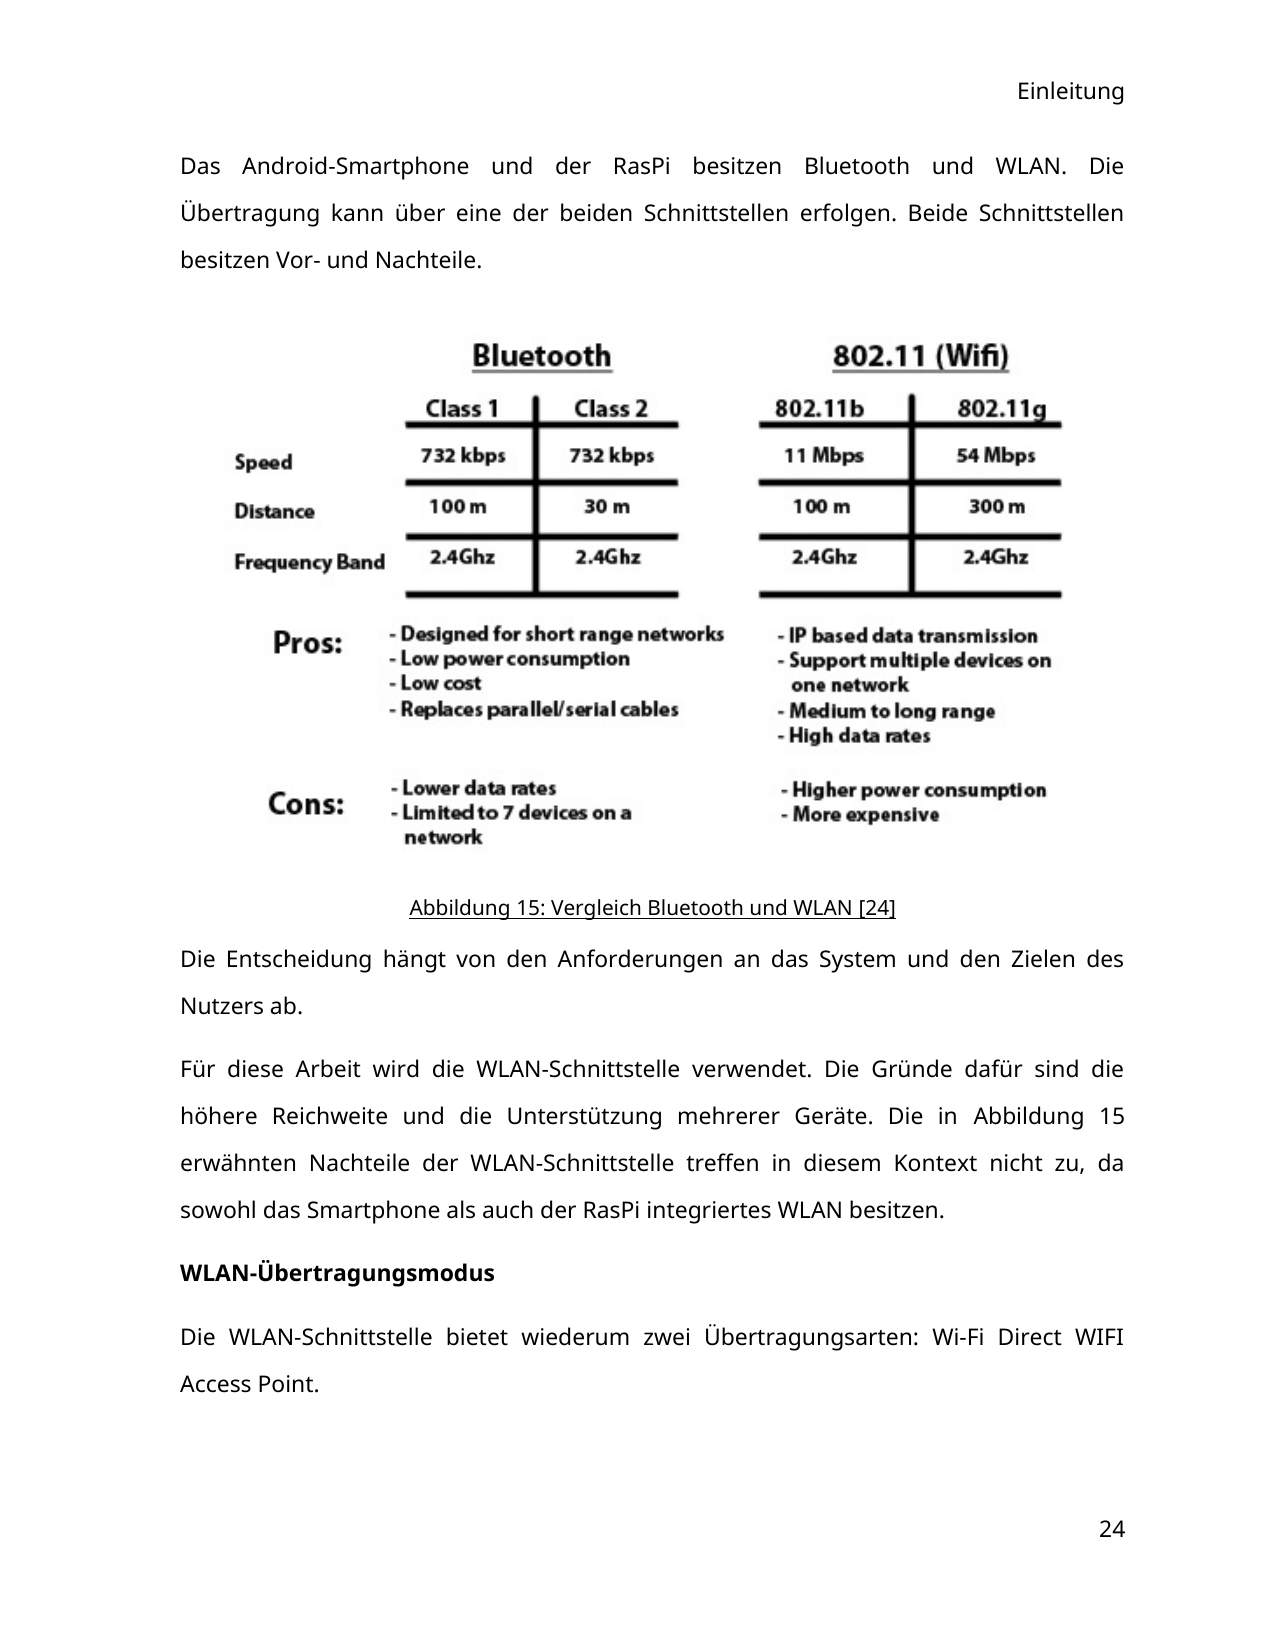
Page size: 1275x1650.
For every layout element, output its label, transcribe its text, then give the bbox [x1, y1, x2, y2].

picture [224, 307, 1081, 862]
text Die WLAN-Schnittstelle bietet wiederum zwei Übertragungsarten: Wi-Fi Direct WIFI Access Point. [180, 1321, 1125, 1399]
text Für diese Arbeit wird die WLAN-Schnittstelle verwendet. Die Gründe dafür sind die höhere Reichweite und die Unterstützung mehrerer Geräte. Die in Abbildung 15 erwähnten Nachteile der WLAN-Schnittstelle treffen in diesem Kontext nicht zu, da sowohl das Smartphone als auch der RasPi integriertes WLAN besitzen. [180, 1053, 1125, 1225]
text Das Android-Smartphone und der RasPi besitzen Bluetooth und WLAN. Die Übertragung kann über eine der beiden Schnittstellen erfolgen. Beide Schnittstellen besitzen Vor- und Nachteile. [180, 150, 1125, 275]
text WLAN-Übertragungsmodus [180, 1257, 1125, 1289]
text Abbildung : Vergleich Bluetooth und WLAN [180, 893, 1125, 922]
text Die Entscheidung hängt von den Anforderungen an das System und den Zielen des Nutzers ab. [180, 943, 1125, 1021]
